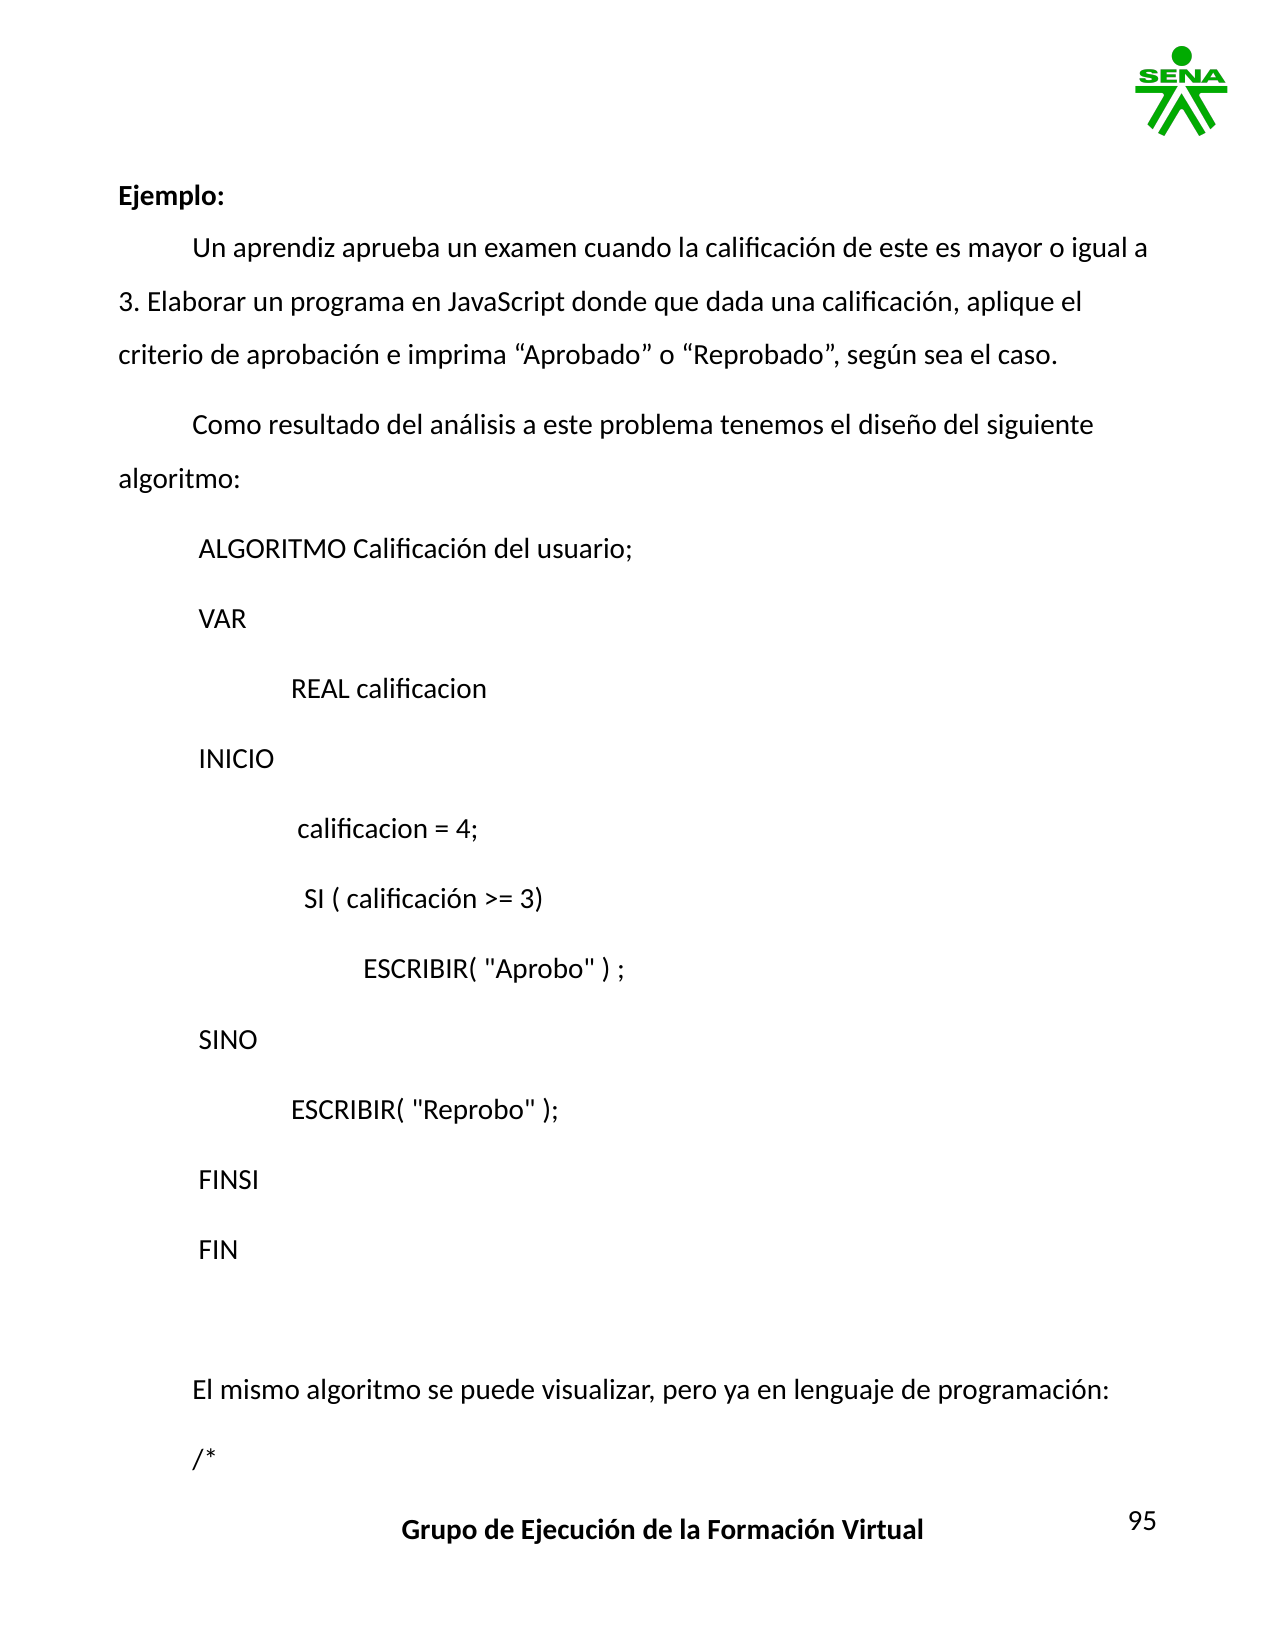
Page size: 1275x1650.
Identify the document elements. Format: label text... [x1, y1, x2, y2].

text REAL calificacion [118, 670, 1157, 706]
text Como resultado del análisis a este problema tenemos el diseño del siguiente algoritmo: [118, 406, 1157, 496]
text FIN [118, 1231, 1157, 1267]
text VAR [118, 600, 1157, 636]
text FINSI [118, 1161, 1157, 1197]
text SINO [118, 1021, 1157, 1056]
text /* [118, 1441, 1157, 1477]
text El mismo algoritmo se puede visualizar, pero ya en lenguaje de programación: [118, 1371, 1157, 1407]
text ALGORITMO Calificación del usuario; [118, 530, 1157, 566]
picture [1135, 46, 1228, 136]
text SI ( calificación >= 3) [118, 881, 1157, 916]
text calificacion = 4; [118, 810, 1157, 846]
text INICIO [118, 740, 1157, 776]
subtitle Ejemplo: [118, 177, 1157, 213]
text Un aprendiz aprueba un examen cuando la calificación de este es mayor o igual a 3. Elaborar un programa en JavaScript donde que dada una calificación, aplique el criterio de aprobación e imprima “Aprobado” o “Reprobado”, según sea el caso. [118, 229, 1157, 372]
text ESCRIBIR( "Aprobo" ) ; [118, 951, 1157, 986]
text ESCRIBIR( "Reprobo" ); [118, 1091, 1157, 1126]
